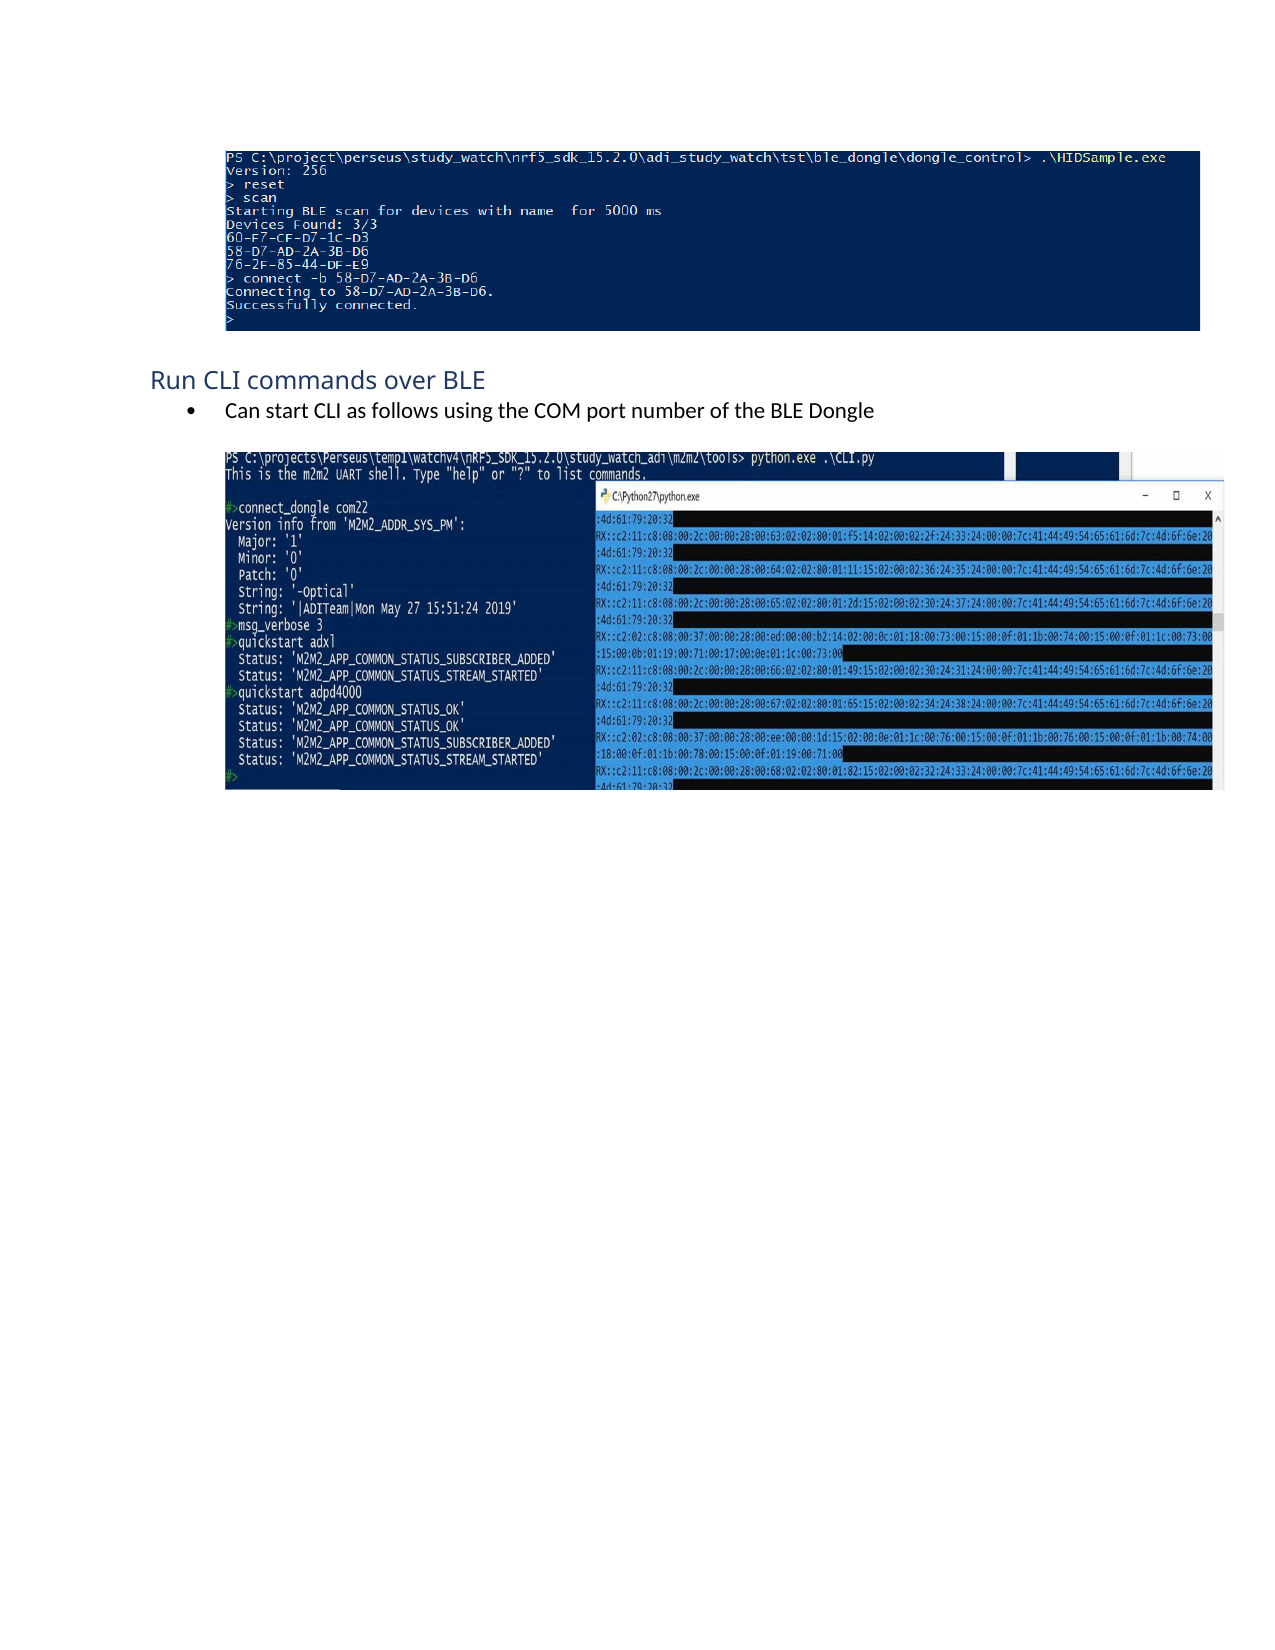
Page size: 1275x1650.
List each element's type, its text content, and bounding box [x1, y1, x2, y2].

picture [225, 150, 1200, 331]
subtitle Run CLI commands over BLE [150, 362, 1125, 396]
list Can start CLI as follows using the COM port number of the BLE Dongle [187, 396, 1125, 424]
picture [225, 452, 1225, 790]
